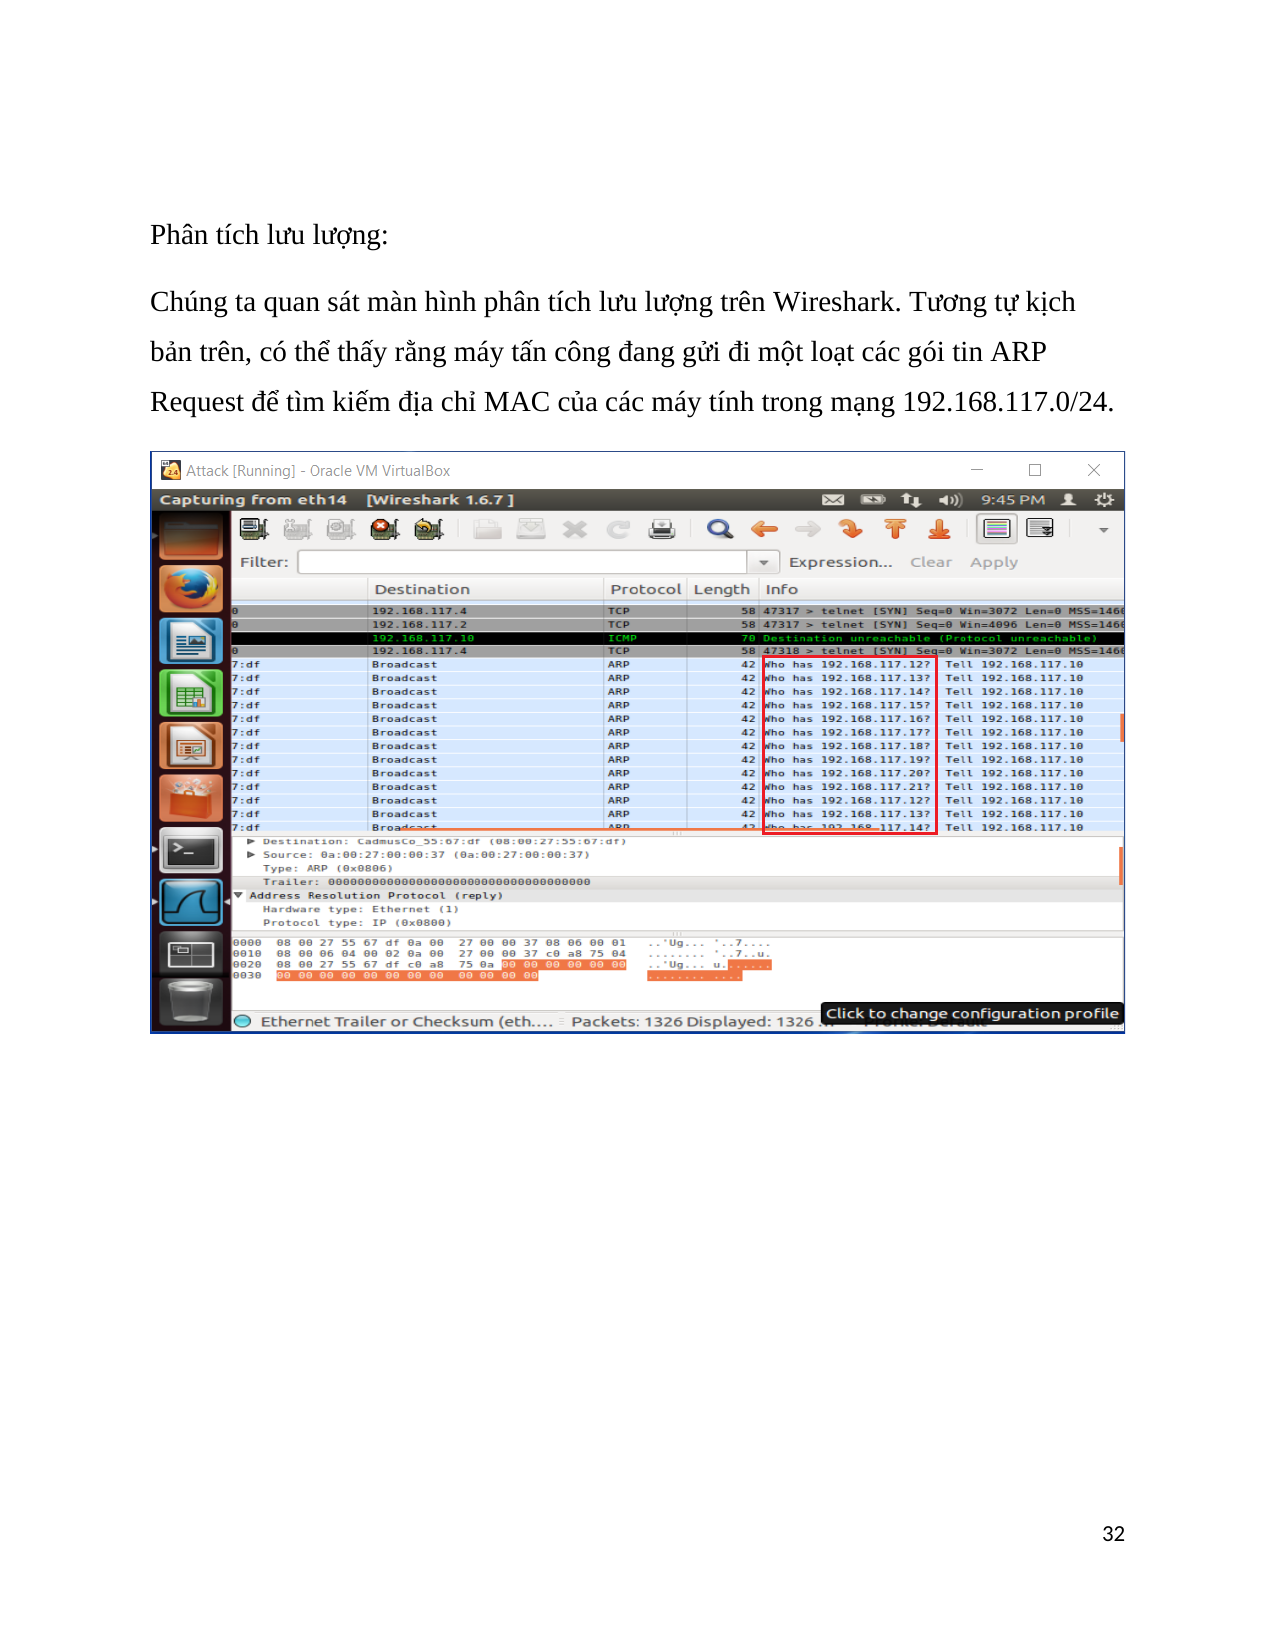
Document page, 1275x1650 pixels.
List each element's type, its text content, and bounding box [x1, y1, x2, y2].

text Phân tích lưu lượng: [150, 217, 1125, 251]
text Chúng ta quan sát màn hình phân tích lưu lượng trên Wireshark. Tương tự kịch bản trên, có thể thấy rằng máy tấn công đang gửi đi một loạt các gói tin ARP Request để tìm kiếm địa chỉ MAC của các máy tính trong mạng 192.168.117.0/24. [150, 284, 1125, 418]
picture [150, 451, 1125, 1034]
